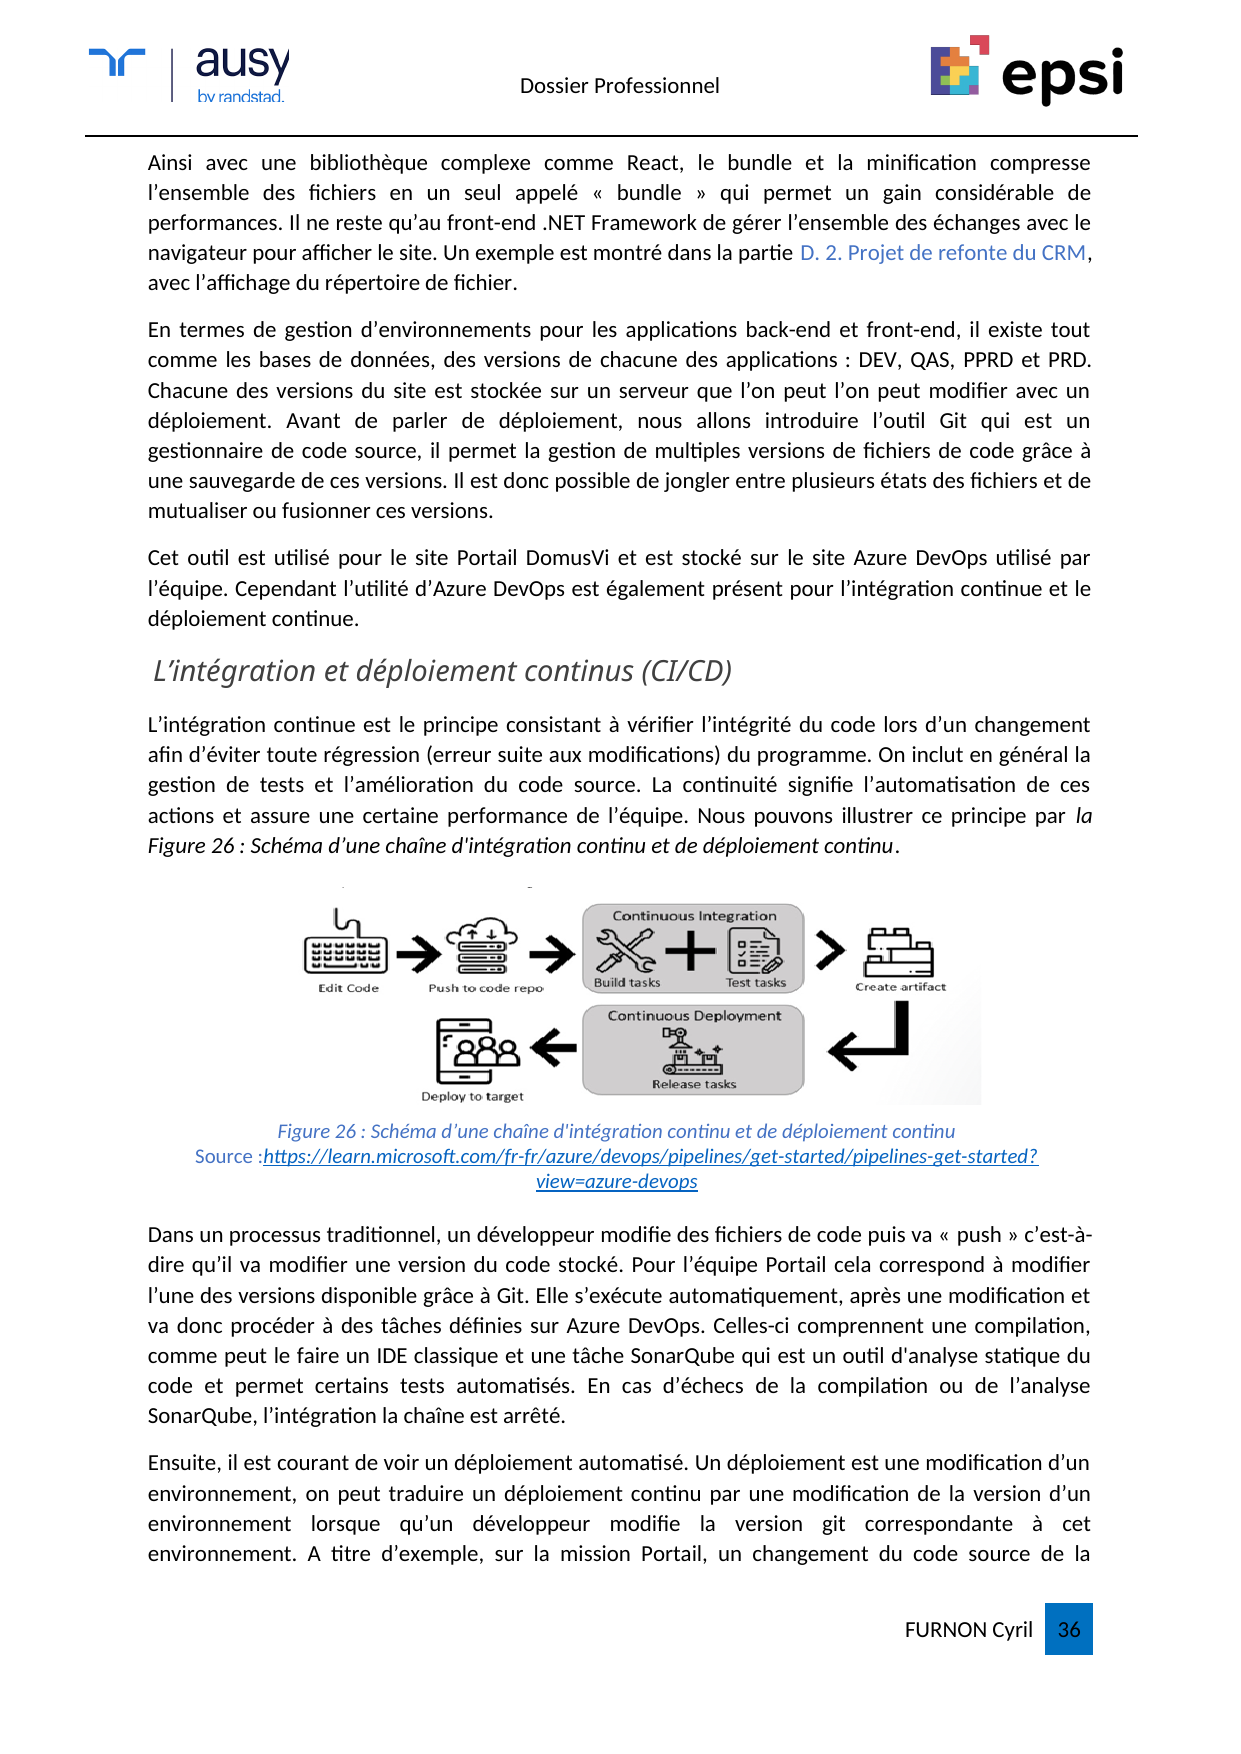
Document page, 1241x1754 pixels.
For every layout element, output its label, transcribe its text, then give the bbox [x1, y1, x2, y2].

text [148, 1448, 1093, 1567]
picture [88, 48, 289, 102]
text Cet outil est utilisé pour le site Portail DomusVi et est stocké sur le site Azure DevOps utilisé par l’équipe. Cependant l’utilité d’Azure DevOps est également présent pour l’intégration continue et le déploiement continue. [148, 543, 1093, 632]
text En termes de gestion d’environnements pour les applications back-end et front-end, il existe tout comme les bases de données, des versions de chacune des applications : DEV, QAS, PPRD et PRD. Chacune des versions du site est stockée sur un serveur que l’on peut l’on peut modifier avec un déploiement. Avant de parler de déploiement, nous allons introduire l’outil Git qui est un gestionnaire de code source, il permet la gestion de multiples versions de fichiers de code grâce à une sauvegarde de ces versions. Il est donc possible de jongler entre plusieurs états des fichiers et de mutualiser ou fusionner ces versions. [148, 315, 1093, 524]
text L’intégration et déploiement continus (CI/CD) [148, 651, 1093, 690]
text L’intégration continue est le principe consistant à vérifier l’intégrité du code lors d’un changement afin d’éviter toute régression (erreur suite aux modifications) du programme. On inclut en général la gestion de tests et l’amélioration du code source. La continuité signifie l’automatisation de ces actions et assure une certaine performance de l’équipe. Nous pouvons illustrer ce principe par la Figure 26 : Schéma d’une chaîne d'intégration continu et de déploiement continu. [148, 710, 1093, 859]
picture [261, 887, 982, 1105]
text Ainsi avec une bibliothèque complexe comme React, le bundle et la minification compresse l’ensemble des fichiers en un seul appelé « bundle » qui permet un gain considérable de performances. Il ne reste qu’au front-end .NET Framework de gérer l’ensemble des échanges avec le navigateur pour afficher le site. Un exemple est montré dans la partie D. 2. Projet de refonte du CRM, avec l’affichage du répertoire de fichier. [148, 148, 1093, 296]
